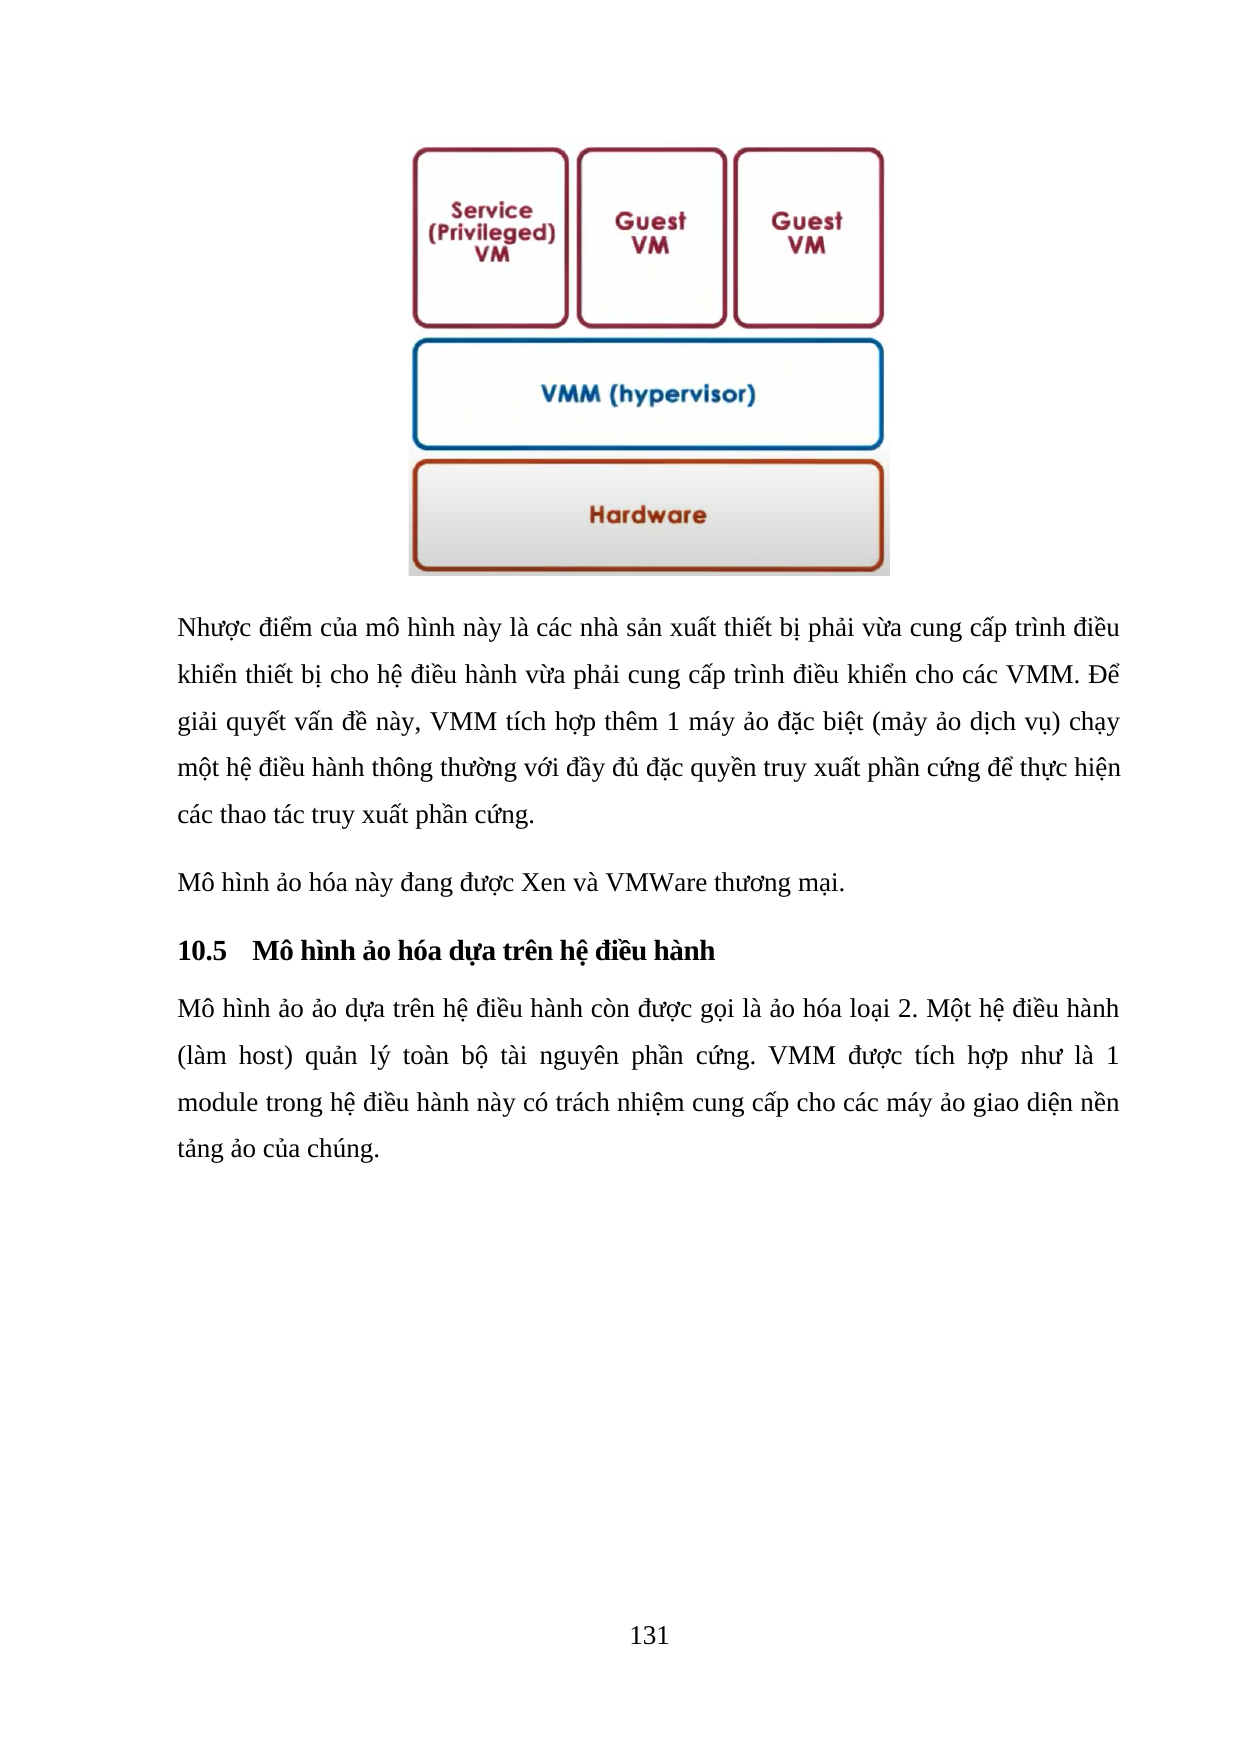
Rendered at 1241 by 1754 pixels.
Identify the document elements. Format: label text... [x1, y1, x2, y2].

text Nhược điểm của mô hình này là các nhà sản xuất thiết bị phải vừa cung cấp trình điều khiển thiết bị cho hệ điều hành vừa phải cung cấp trình điều khiển cho các VMM. Để giải quyết vấn đề này, VMM tích hợp thêm 1 máy ảo đặc biệt (mảy ảo dịch vụ) chạy một hệ điều hành thông thường với đầy đủ đặc quyền truy xuất phần cứng để thực hiện các thao tác truy xuất phần cứng. [177, 611, 1122, 829]
subtitle Mô hình ảo hóa dựa trên hệ điều hành [177, 933, 1122, 967]
text Mô hình ảo hóa này đang được Xen và VMWare thương mại. [177, 866, 1122, 897]
text Mô hình ảo ảo dựa trên hệ điều hành còn được gọi là ảo hóa loại 2. Một hệ điều hành (làm host) quản lý toàn bộ tài nguyên phần cứng. VMM được tích hợp như là 1 module trong hệ điều hành này có trách nhiệm cung cấp cho các máy ảo giao diện nền tảng ảo của chúng. [177, 992, 1122, 1164]
picture [408, 140, 890, 576]
